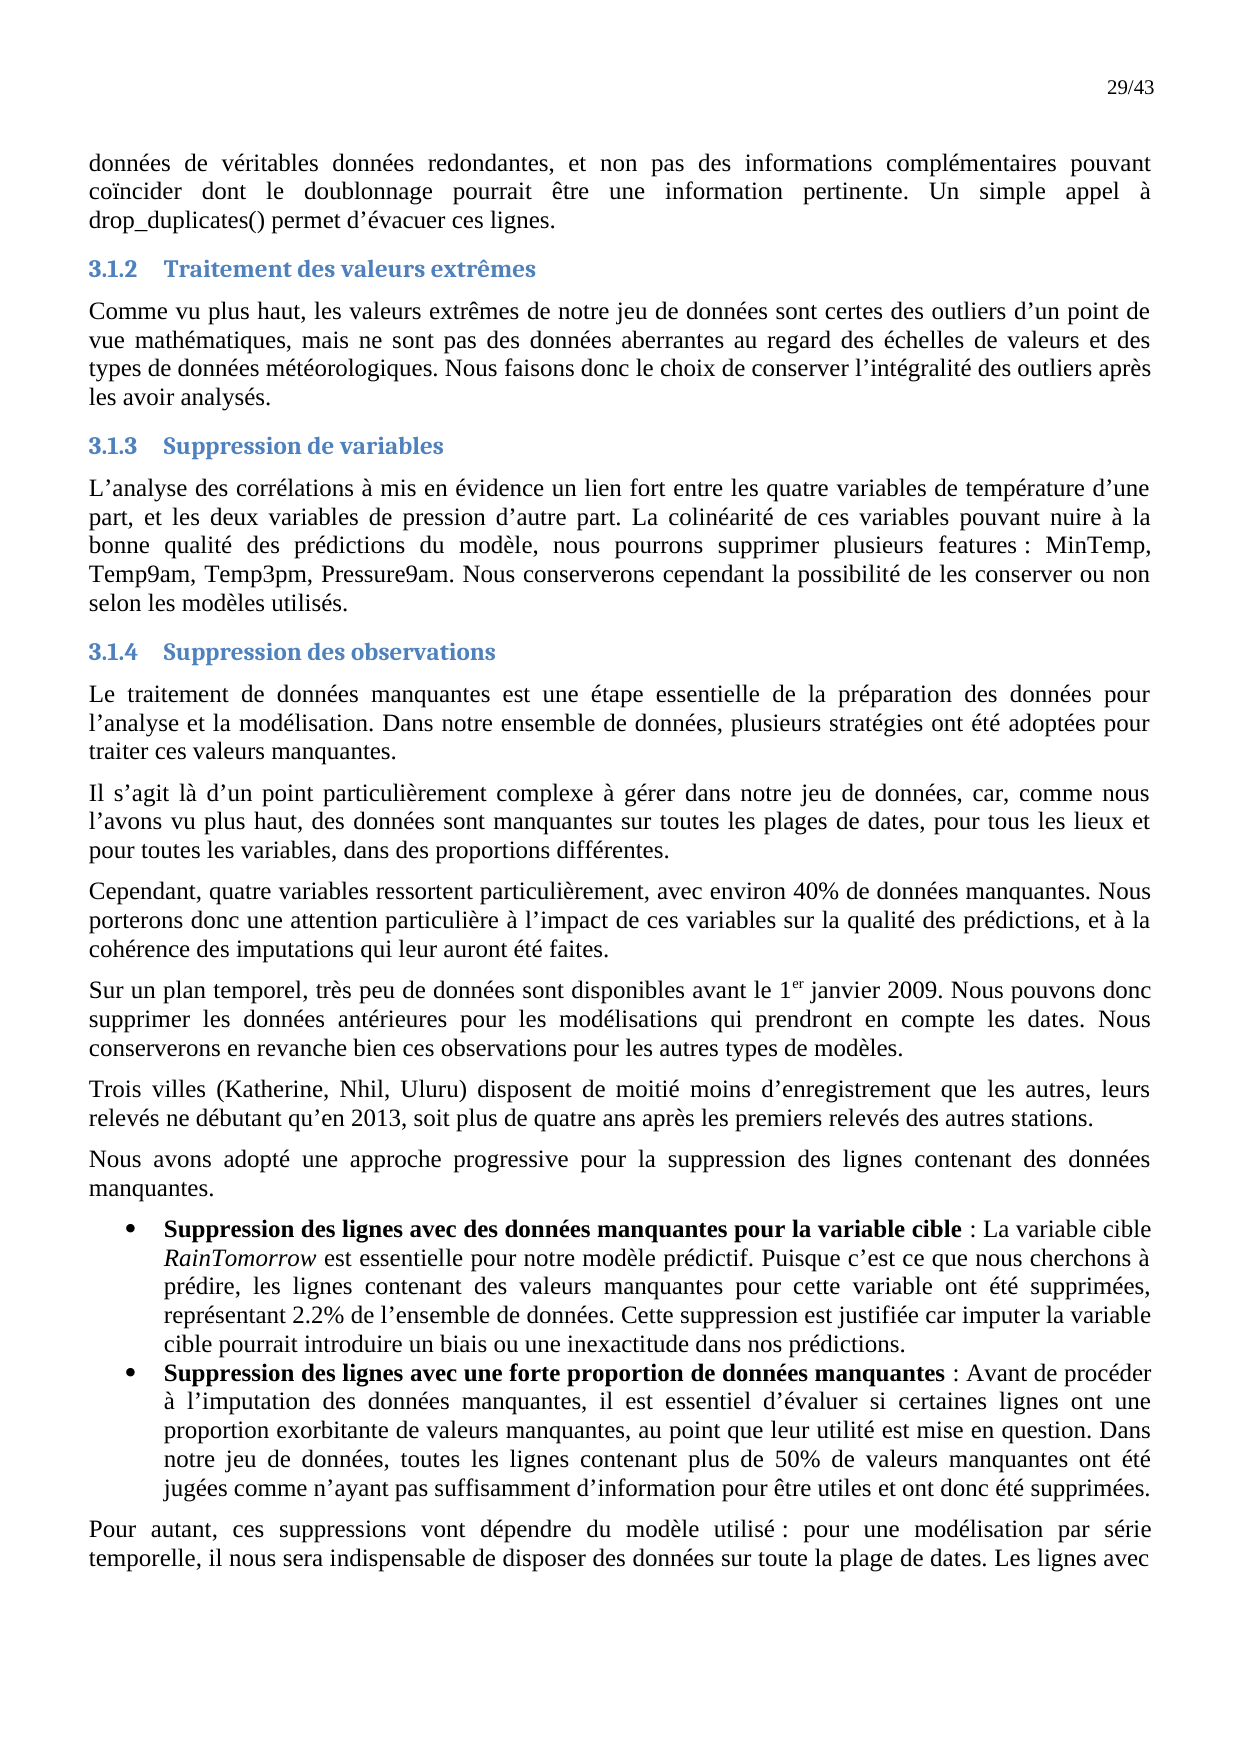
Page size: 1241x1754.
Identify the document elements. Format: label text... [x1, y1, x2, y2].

text Le traitement de données manquantes est une étape essentielle de la préparation des données pour l’analyse et la modélisation. Dans notre ensemble de données, plusieurs stratégies ont été adoptées pour traiter ces valeurs manquantes. [89, 679, 1152, 765]
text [89, 1514, 1152, 1571]
list Suppression des lignes avec une forte proportion de données manquantes : Avant de procéder à l’imputation des données manquantes, il est essentiel d’évaluer si certaines lignes ont une proportion exorbitante de valeurs manquantes, au point que leur utilité est mise en question. Dans notre jeu de données, toutes les lignes contenant plus de 50% de valeurs manquantes ont été jugées comme n’ayant pas suffisamment d’information pour être utiles et ont donc été supprimées. [126, 1358, 1152, 1501]
subtitle Suppression des observations [89, 638, 1152, 666]
list Suppression des lignes avec des données manquantes pour la variable cible : La variable cible RainTomorrow est essentielle pour notre modèle prédictif. Puisque c’est ce que nous cherchons à prédire, les lignes contenant des valeurs manquantes pour cette variable ont été supprimées, représentant 2.2% de l’ensemble de données. Cette suppression est justifiée car imputer la variable cible pourrait introduire un biais ou une inexactitude dans nos prédictions. [126, 1214, 1152, 1358]
subtitle Traitement des valeurs extrêmes [89, 255, 1152, 283]
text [89, 148, 1152, 234]
text Il s’agit là d’un point particulièrement complexe à gérer dans notre jeu de données, car, comme nous l’avons vu plus haut, des données sont manquantes sur toutes les plages de dates, pour tous les lieux et pour toutes les variables, dans des proportions différentes. [89, 778, 1152, 864]
text Nous avons adopté une approche progressive pour la suppression des lignes contenant des données manquantes. [89, 1144, 1152, 1201]
text L’analyse des corrélations à mis en évidence un lien fort entre les quatre variables de température d’une part, et les deux variables de pression d’autre part. La colinéarité de ces variables pouvant nuire à la bonne qualité des prédictions du modèle, nous pourrons supprimer plusieurs features : MinTemp, Temp9am, Temp3pm, Pressure9am. Nous conserverons cependant la possibilité de les conserver ou non selon les modèles utilisés. [89, 473, 1152, 617]
text Trois villes (Katherine, Nhil, Uluru) disposent de moitié moins d’enregistrement que les autres, leurs relevés ne débutant qu’en 2013, soit plus de quatre ans après les premiers relevés des autres stations. [89, 1074, 1152, 1131]
subtitle Suppression de variables [89, 432, 1152, 461]
text Sur un plan temporel, très peu de données sont disponibles avant le 1er janvier 2009. Nous pouvons donc supprimer les données antérieures pour les modélisations qui prendront en compte les dates. Nous conserverons en revanche bien ces observations pour les autres types de modèles. [89, 975, 1152, 1061]
text Comme vu plus haut, les valeurs extrêmes de notre jeu de données sont certes des outliers d’un point de vue mathématiques, mais ne sont pas des données aberrantes au regard des échelles de valeurs et des types de données météorologiques. Nous faisons donc le choix de conserver l’intégralité des outliers après les avoir analysés. [89, 296, 1152, 411]
text Cependant, quatre variables ressortent particulièrement, avec environ 40% de données manquantes. Nous porterons donc une attention particulière à l’impact de ces variables sur la qualité des prédictions, et à la cohérence des imputations qui leur auront été faites. [89, 876, 1152, 963]
